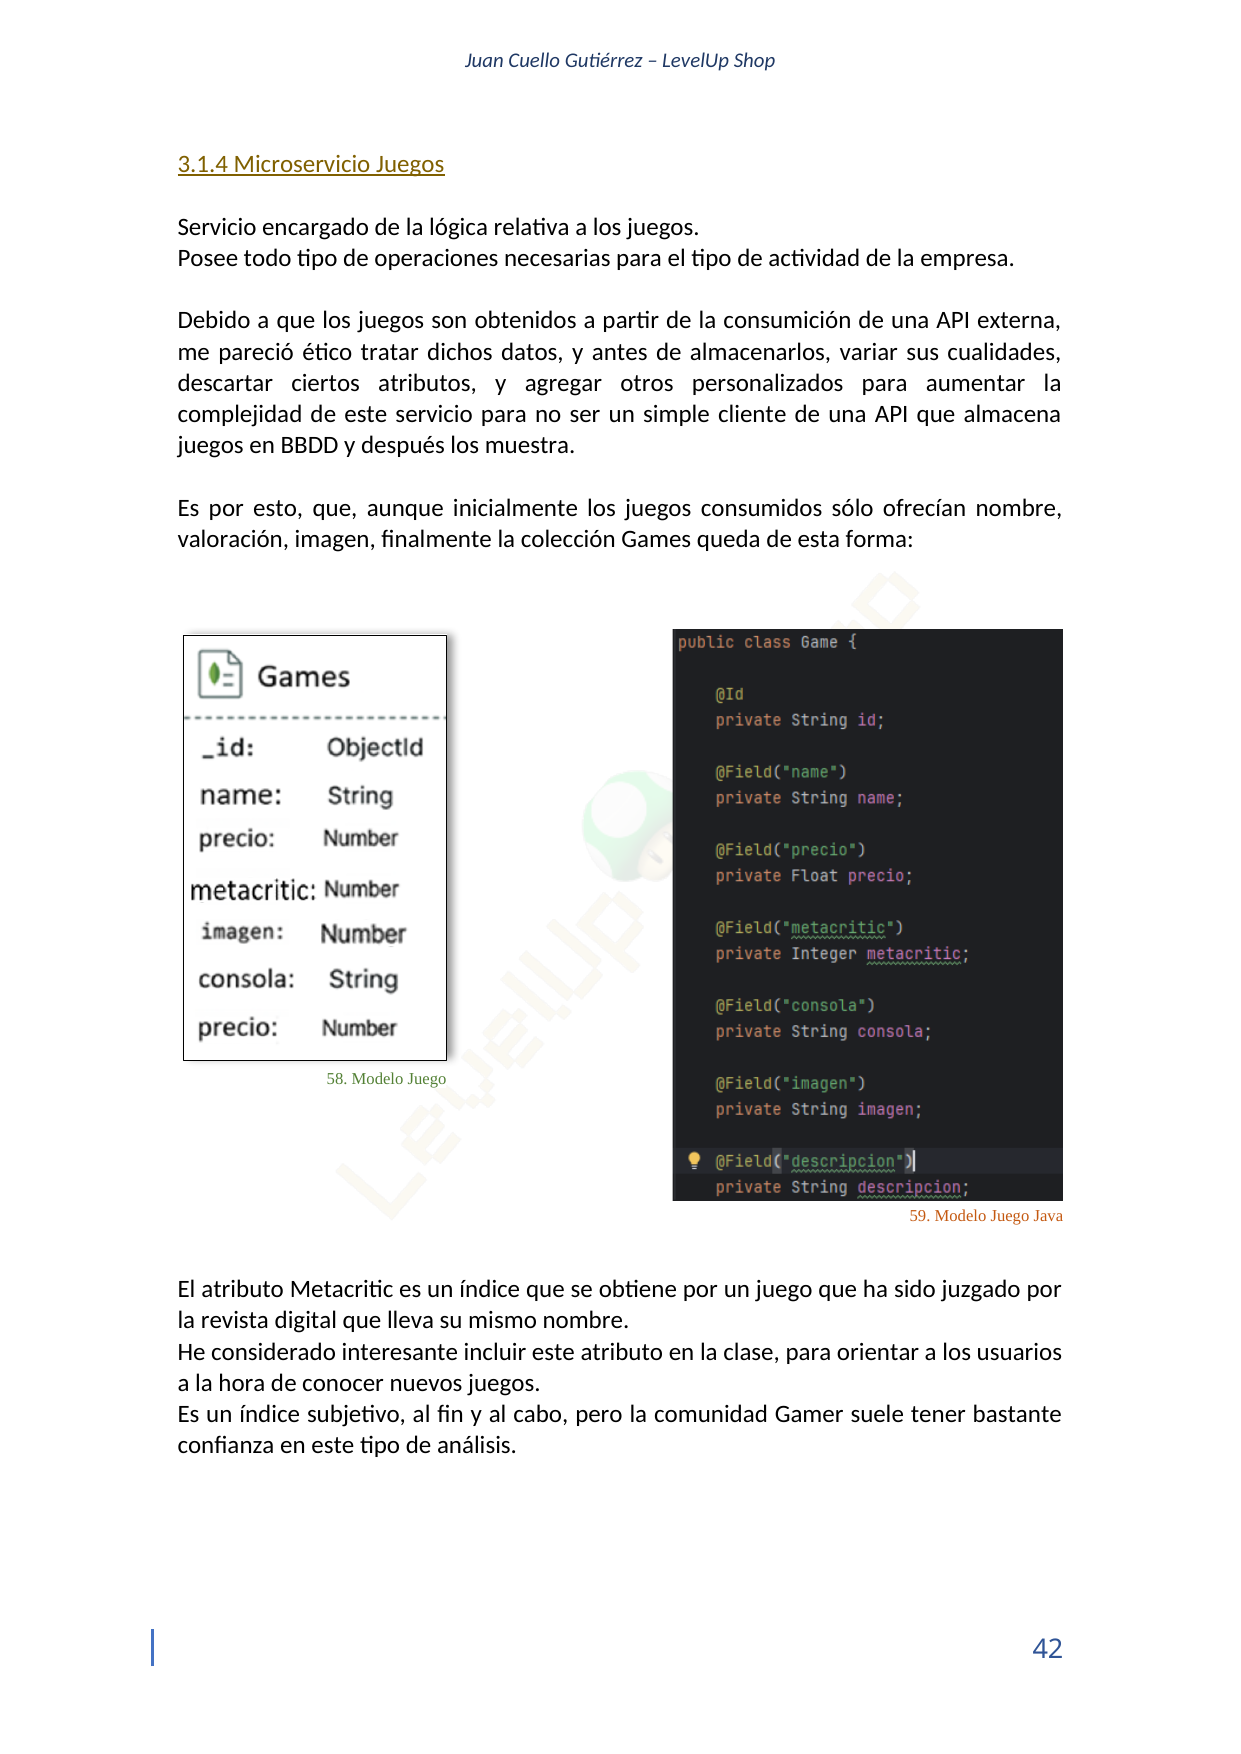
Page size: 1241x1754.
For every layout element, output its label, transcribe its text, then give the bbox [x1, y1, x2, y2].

text Es por esto, que, aunque inicialmente los juegos consumidos sólo ofrecían nombre, valoración, imagen, finalmente la colección Games queda de esta forma: [177, 491, 1063, 554]
text 3.1.4 Microservicio Juegos [177, 148, 1063, 179]
text Posee todo tipo de operaciones necesarias para el tipo de actividad de la empresa. [177, 241, 1063, 273]
picture [184, 636, 446, 1060]
text He considerado interesante incluir este atributo en la clase, para orientar a los usuarios a la hora de conocer nuevos juegos. [177, 1335, 1063, 1398]
text El atributo Metacritic es un índice que se obtiene por un juego que ha sido juzgado por la revista digital que lleva su mismo nombre. [177, 1273, 1063, 1335]
text Debido a que los juegos son obtenidos a partir de la consumición de una API externa, me pareció ético tratar dichos datos, y antes de almacenarlos, variar sus cualidades, descartar ciertos atributos, y agregar otros personalizados para aumentar la complejidad de este servicio para no ser un simple cliente de una API que almacena juegos en BBDD y después los muestra. [177, 304, 1063, 460]
text Servicio encargado de la lógica relativa a los juegos. [177, 210, 1063, 241]
text Es un índice subjetivo, al fin y al cabo, pero la comunidad Gamer suele tener bastante confianza en este tipo de análisis. [177, 1398, 1063, 1460]
picture [672, 629, 1063, 1201]
